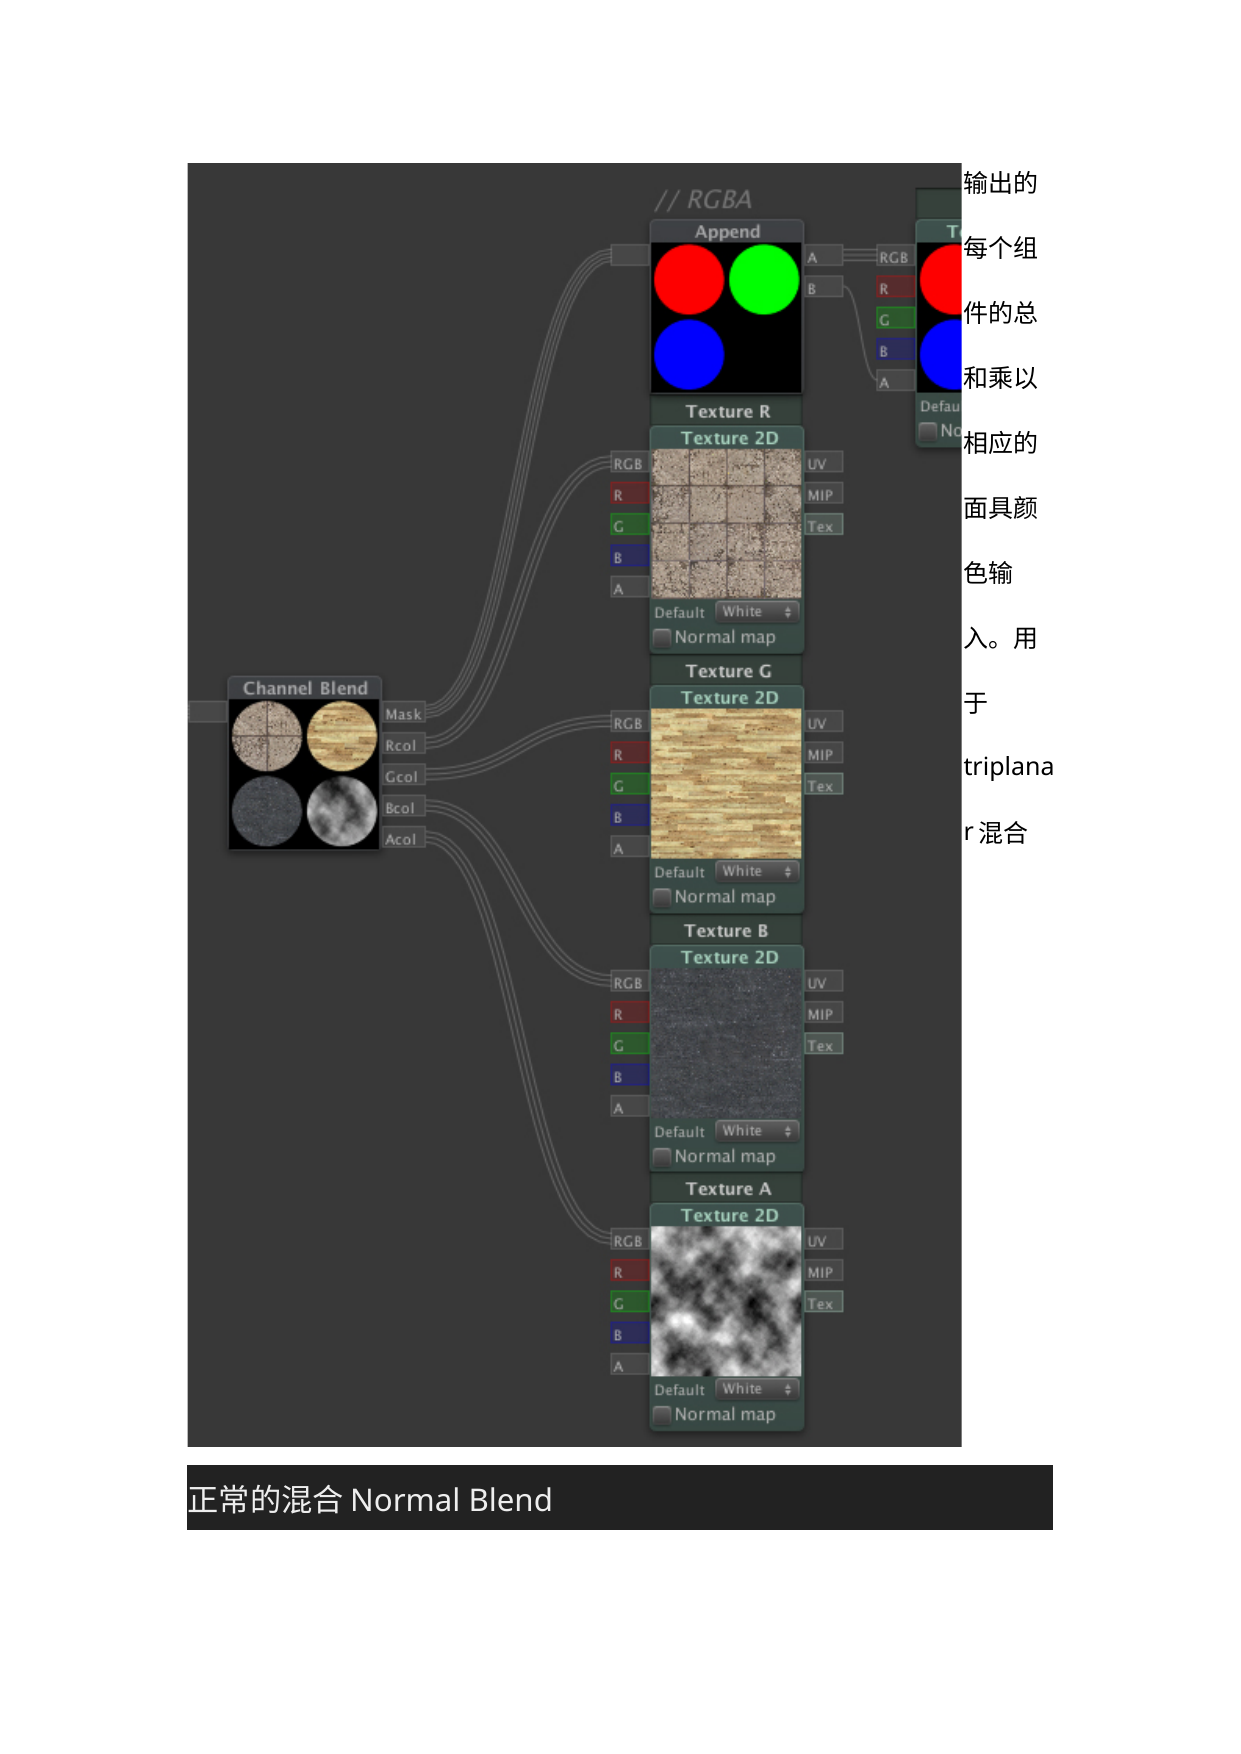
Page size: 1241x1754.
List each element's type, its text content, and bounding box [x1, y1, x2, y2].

table_header [186, 162, 962, 1465]
text 正常的混合Normal Blend [187, 1465, 1053, 1530]
picture [187, 163, 962, 1447]
table_header 输出的每个组件的总和乘以相应的面具颜色输入。用于triplanar混合 [962, 162, 1061, 1465]
